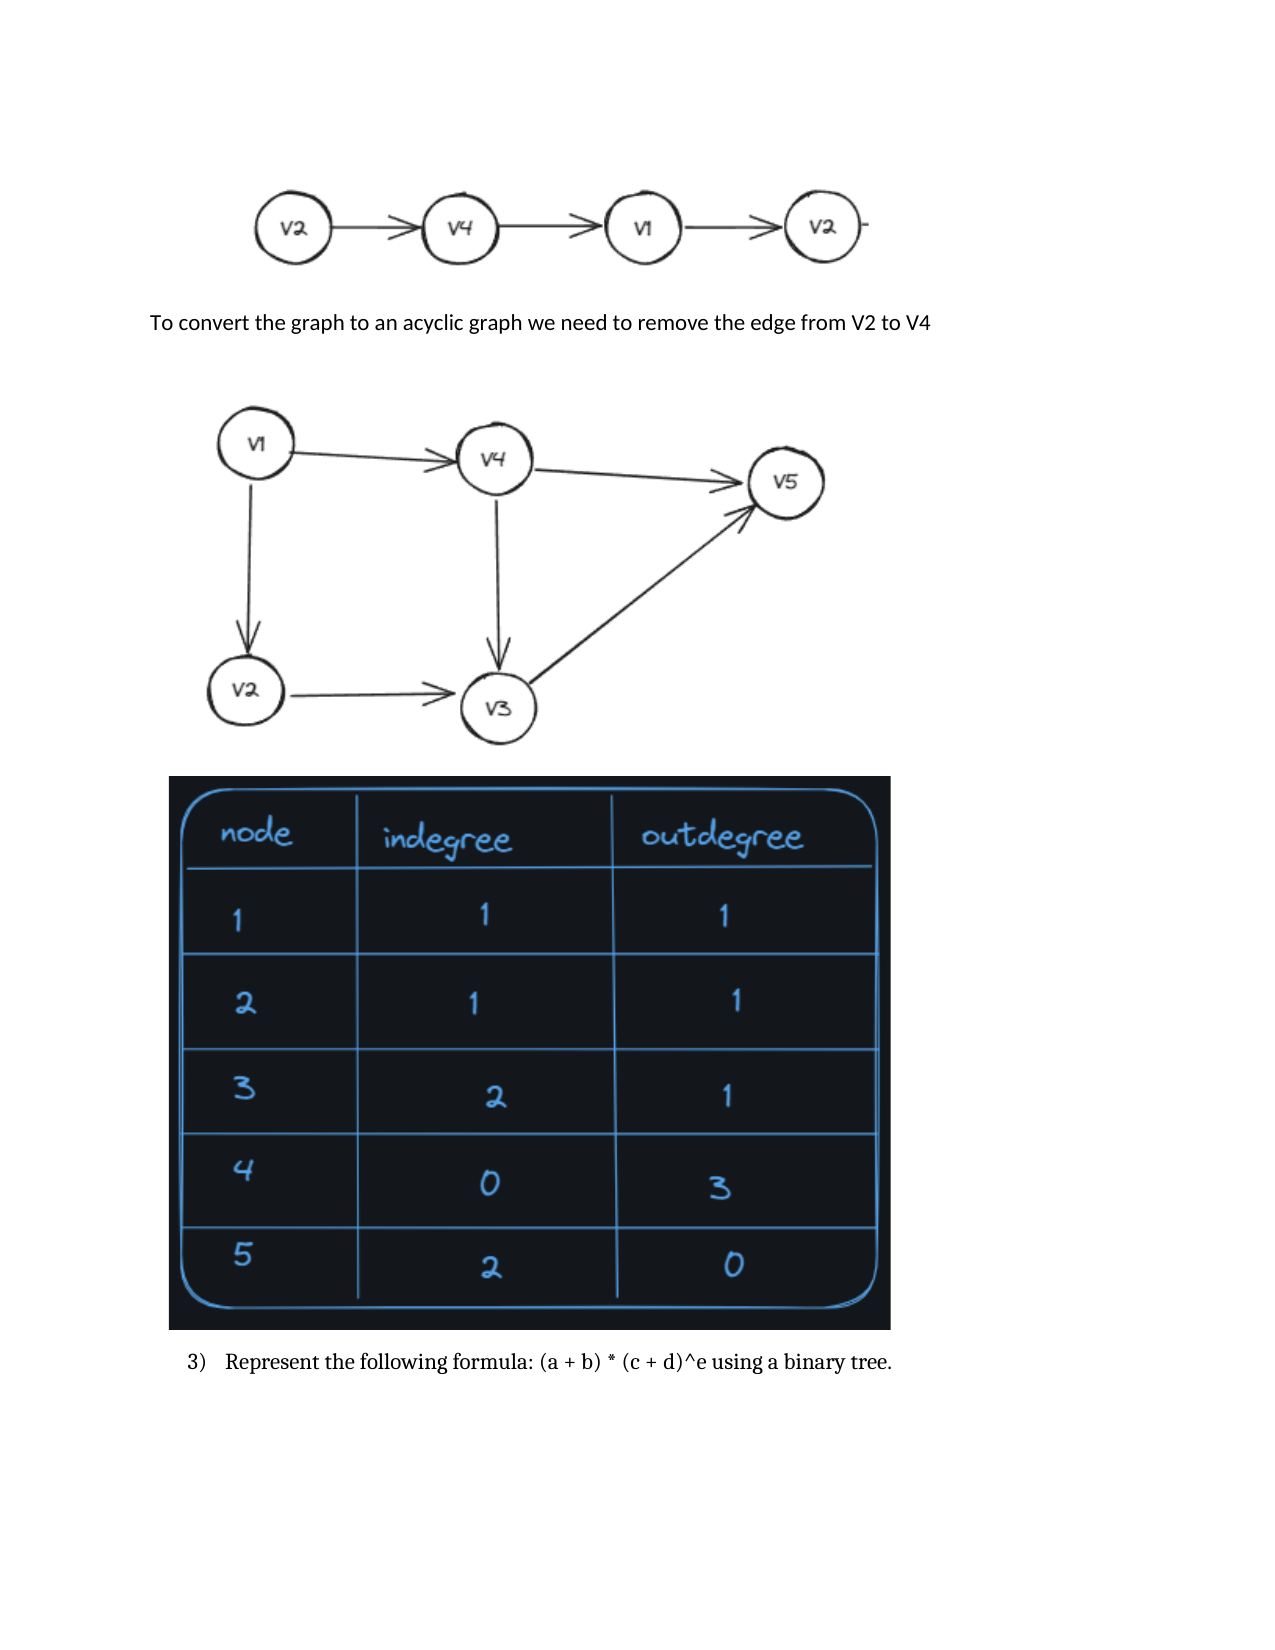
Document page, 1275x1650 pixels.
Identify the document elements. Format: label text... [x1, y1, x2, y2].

text To convert the graph to an acyclic graph we need to remove the edge from V2 to V4 [150, 308, 1125, 336]
list Represent the following formula: (a + b) * (c + d)^e using a binary tree. [187, 1349, 1125, 1375]
